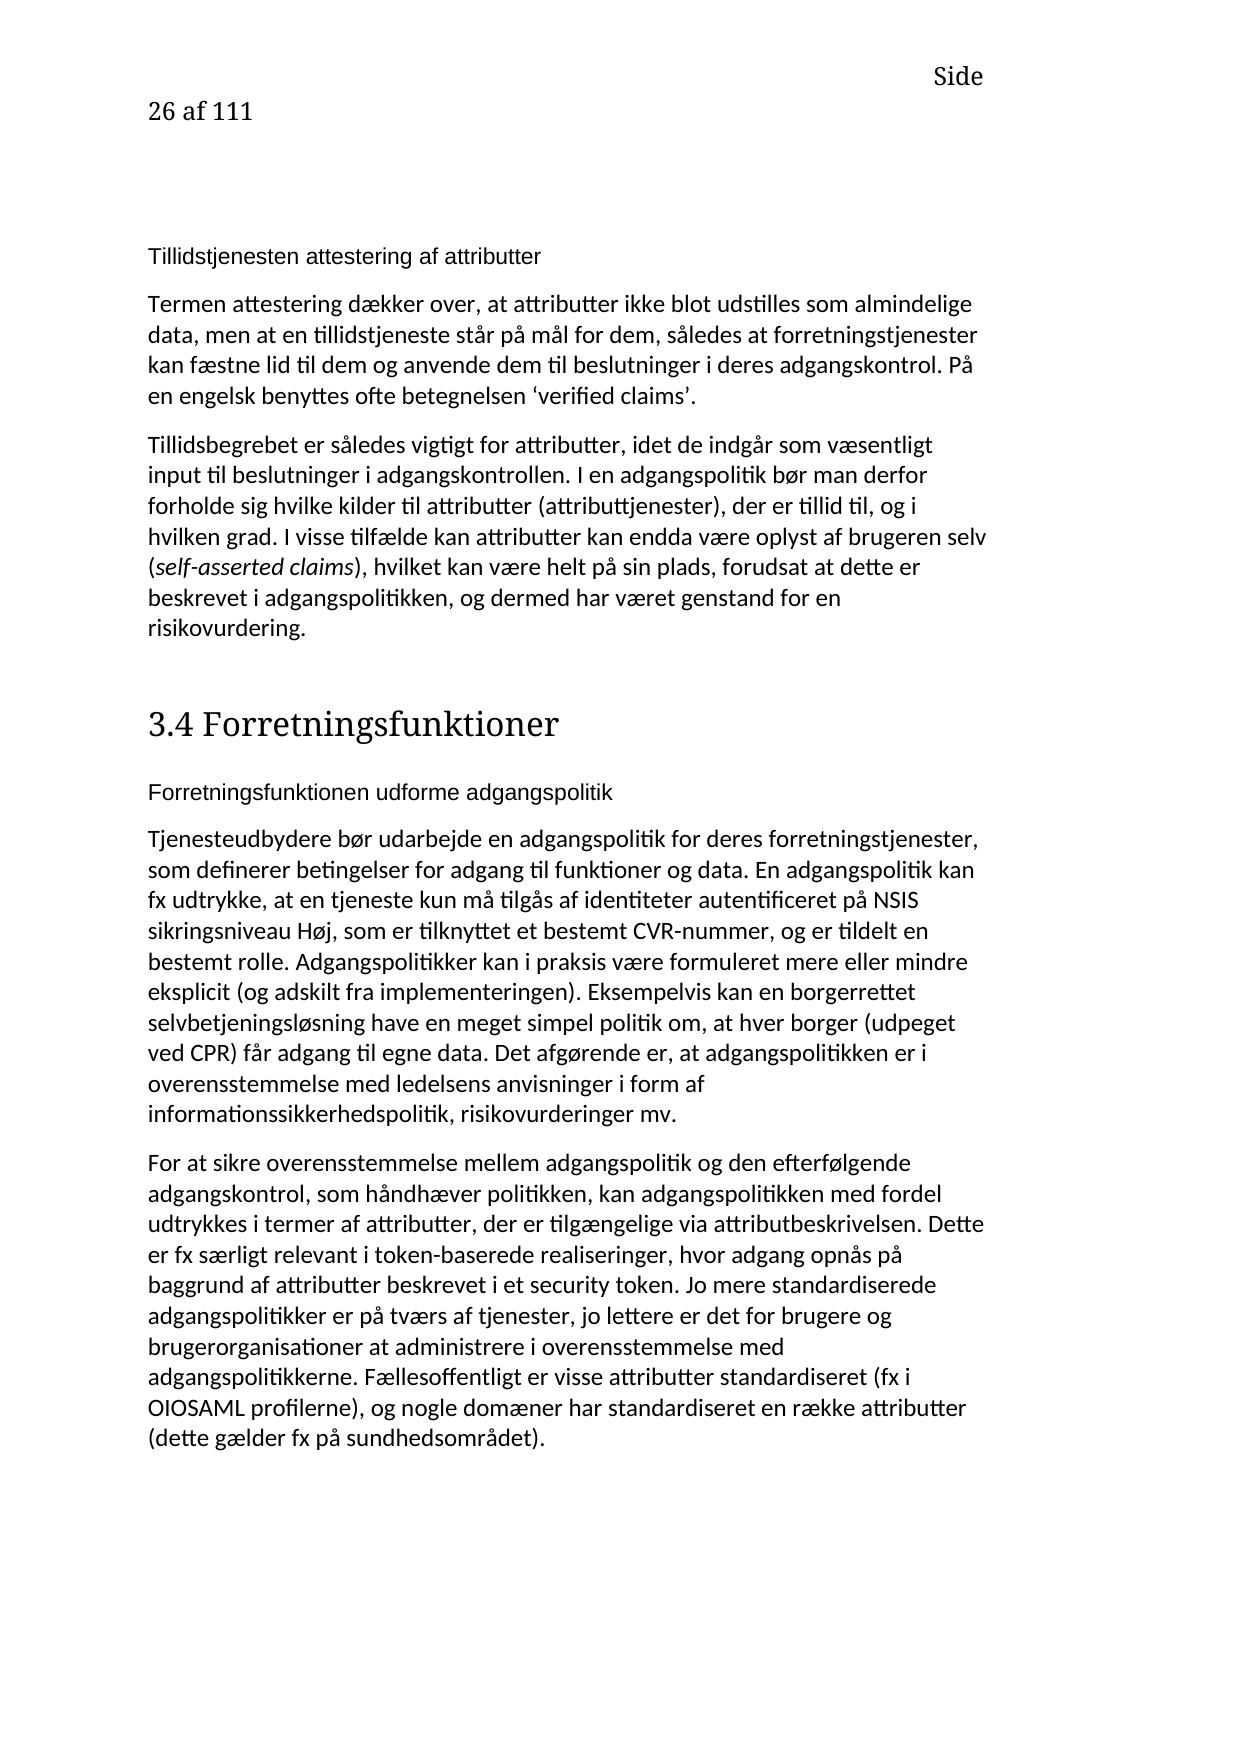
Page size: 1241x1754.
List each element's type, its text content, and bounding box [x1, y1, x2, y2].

text Termen attestering dækker over, at attributter ikke blot udstilles som almindelige data, men at en tillidstjeneste står på mål for dem, således at forretningstjenester kan fæstne lid til dem og anvende dem til beslutninger i deres adgangskontrol. På en engelsk benyttes ofte betegnelsen ‘verified claims’. [148, 288, 992, 410]
subtitle Forretningsfunktionen udforme adgangspolitik [148, 776, 992, 805]
text For at sikre overensstemmelse mellem adgangspolitik og den efterfølgende adgangskontrol, som håndhæver politikken, kan adgangspolitikken med fordel udtrykkes i termer af attributter, der er tilgængelige via attributbeskrivelsen. Dette er fx særligt relevant i token-baserede realiseringer, hvor adgang opnås på baggrund af attributter beskrevet i et security token. Jo mere standardiserede adgangspolitikker er på tværs af tjenester, jo lettere er det for brugere og brugerorganisationer at administrere i overensstemmelse med adgangspolitikkerne. Fællesoffentligt er visse attributter standardiseret (fx i OIOSAML profilerne), og nogle domæner har standardiseret en række attributter (dette gælder fx på sundhedsområdet). [148, 1148, 992, 1453]
subtitle Forretningsfunktioner [148, 701, 992, 747]
subtitle Tillidstjenesten attestering af attributter [148, 240, 992, 269]
text Tillidsbegrebet er således vigtigt for attributter, idet de indgår som væsentligt input til beslutninger i adgangskontrollen. I en adgangspolitik bør man derfor forholde sig hvilke kilder til attributter (attributtjenester), der er tillid til, og i hvilken grad. I visse tilfælde kan attributter kan endda være oplyst af brugeren selv (self-asserted claims), hvilket kan være helt på sin plads, forudsat at dette er beskrevet i adgangspolitikken, og dermed har været genstand for en risikovurdering. [148, 429, 992, 643]
text Tjenesteudbydere bør udarbejde en adgangspolitik for deres forretningstjenester, som definerer betingelser for adgang til funktioner og data. En adgangspolitik kan fx udtrykke, at en tjeneste kun må tilgås af identiteter autentificeret på NSIS sikringsniveau Høj, som er tilknyttet et bestemt CVR-nummer, og er tildelt en bestemt rolle. Adgangspolitikker kan i praksis være formuleret mere eller mindre eksplicit (og adskilt fra implementeringen). Eksempelvis kan en borgerrettet selvbetjeningsløsning have en meget simpel politik om, at hver borger (udpeget ved CPR) får adgang til egne data. Det afgørende er, at adgangspolitikken er i overensstemmelse med ledelsens anvisninger i form af informationssikkerhedspolitik, risikovurderinger mv. [148, 824, 992, 1129]
